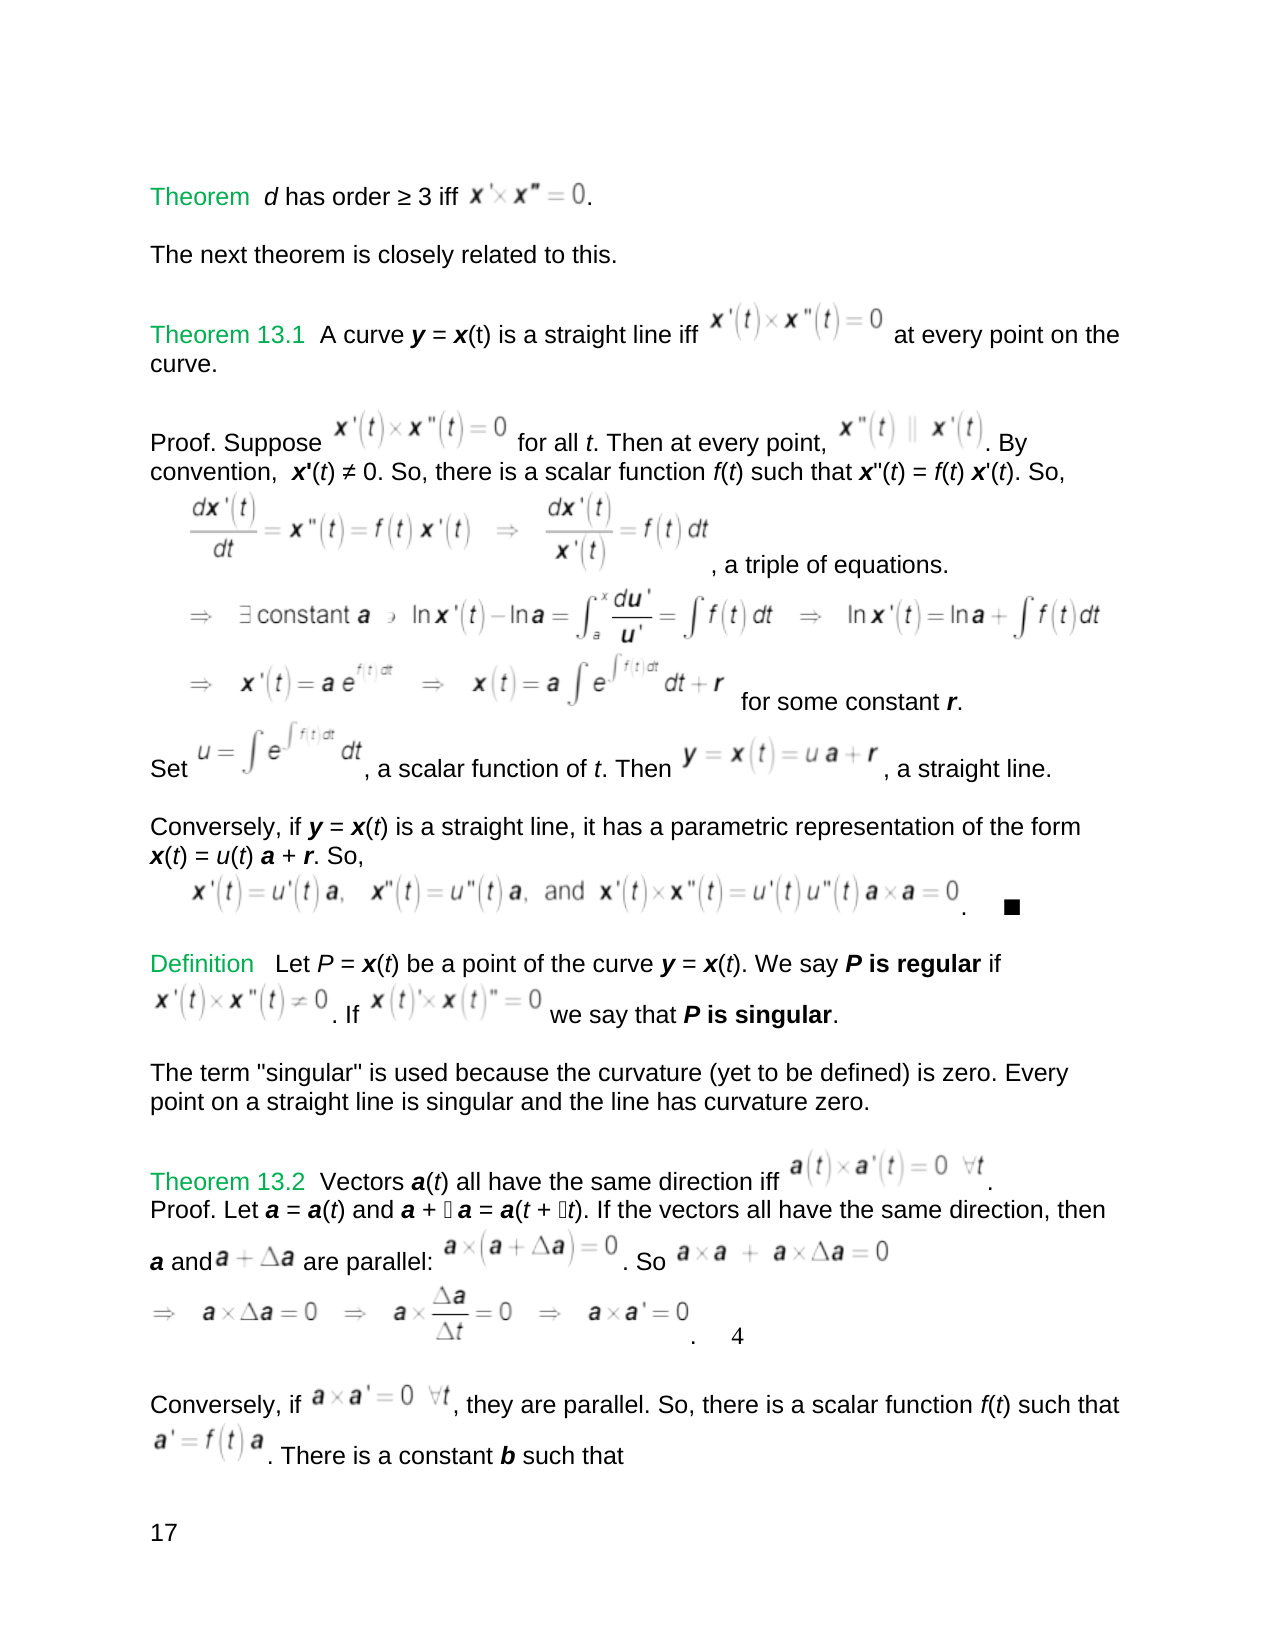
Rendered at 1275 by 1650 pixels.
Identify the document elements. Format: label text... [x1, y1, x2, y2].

text Conversely, if y = x(t) is a straight line, it has a parametric representation of the form x(t) = u(t) a + r. So, [150, 812, 1125, 869]
text Theorem d has order ≥ 3 iff . [150, 179, 1125, 211]
text Conversely, if , they are parallel. So, there is a scalar function f(t) such that . There is a constant b such that [150, 1380, 1125, 1470]
text , a triple of equations. [150, 486, 1125, 579]
text Proof. Suppose for all t. Then at every point, . By convention, x'(t) ≠ 0. So, there is a scalar function f(t) such that x"(t) = f(t) x'(t). So, [150, 406, 1125, 486]
text Theorem 13.1 A curve y = x(t) is a straight line iff at every point on the curve. [150, 297, 1125, 377]
text The next theorem is closely related to this. [150, 240, 1125, 269]
text Definition Let P = x(t) be a point of the curve y = x(t). We say P is regular if . If we say that P is singular. [150, 949, 1125, 1029]
text Proof. Let a = a(t) and a + a = a(t + t). If the vectors all have the same direction, then a and are parallel: . So .  [150, 1195, 1125, 1351]
text for some constant r. [150, 647, 1125, 715]
text . ∎ [150, 869, 1125, 921]
text Set , a scalar function of t. Then , a straight line. [150, 715, 1125, 783]
text Theorem 13.2 Vectors a(t) all have the same direction iff . [150, 1144, 1125, 1195]
text The term "singular" is used because the curvature (yet to be defined) is zero. Every point on a straight line is singular and the line has curvature zero. [150, 1058, 1125, 1115]
text . [298, 724, 321, 747]
